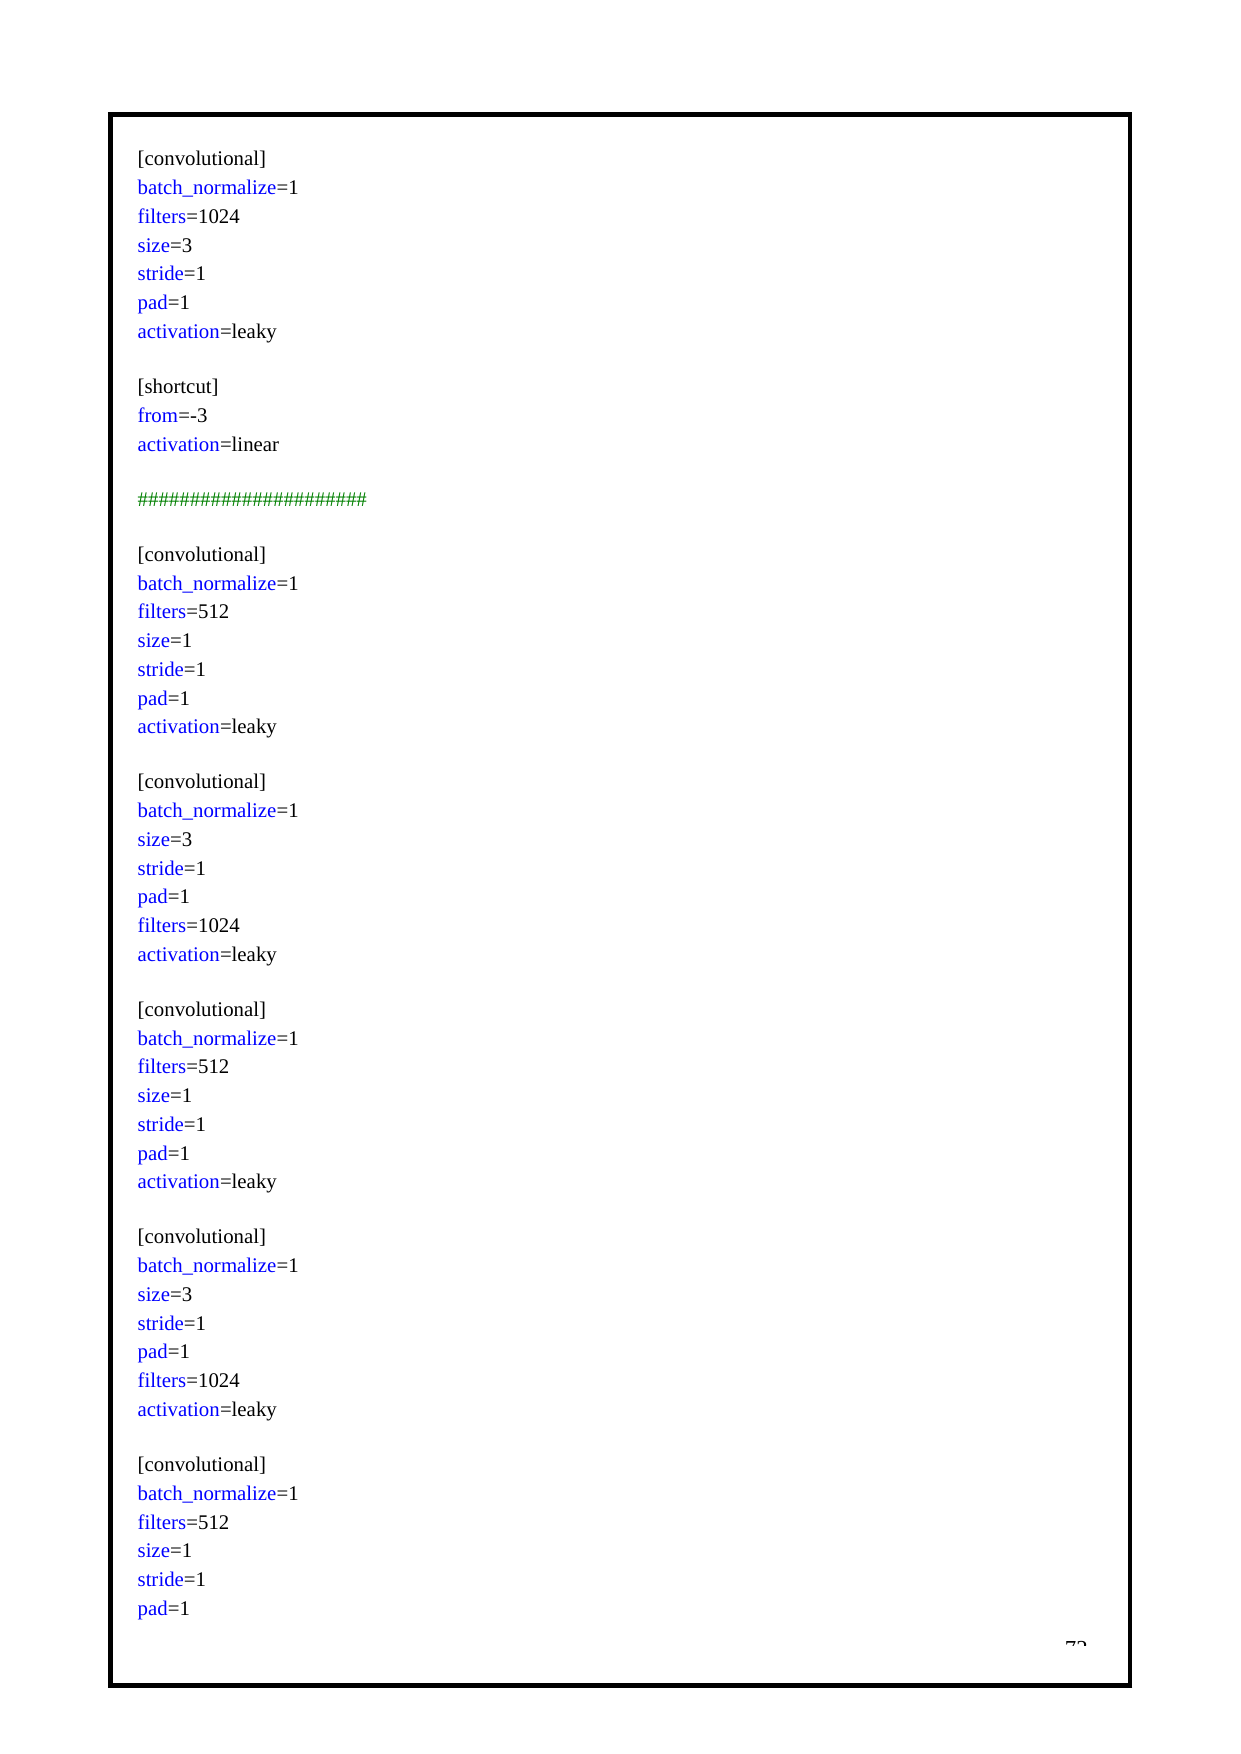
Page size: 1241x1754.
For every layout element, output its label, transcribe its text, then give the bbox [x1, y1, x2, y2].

text activation=leaky [137, 314, 1103, 343]
text activation=leaky [137, 937, 1103, 966]
text filters=512 [137, 1505, 1103, 1534]
text [convolutional] [137, 142, 1103, 170]
text filters=1024 [137, 1363, 1103, 1392]
text [convolutional] [137, 764, 1103, 793]
text size=3 [137, 822, 1103, 851]
text activation=leaky [137, 709, 1103, 738]
text filters=512 [137, 594, 1103, 623]
text [shortcut] [137, 369, 1103, 398]
text stride=1 [137, 652, 1103, 681]
text stride=1 [137, 1306, 1103, 1335]
text pad=1 [137, 1591, 1103, 1620]
text size=3 [137, 1277, 1103, 1306]
text pad=1 [137, 681, 1103, 709]
text size=1 [137, 1078, 1103, 1107]
text size=3 [137, 228, 1103, 257]
text ###################### [137, 482, 1103, 511]
text pad=1 [137, 1335, 1103, 1363]
text size=1 [137, 1534, 1103, 1562]
text batch_normalize=1 [137, 793, 1103, 822]
text batch_normalize=1 [137, 1476, 1103, 1505]
text batch_normalize=1 [137, 566, 1103, 594]
text batch_normalize=1 [137, 1021, 1103, 1050]
text filters=1024 [137, 199, 1103, 228]
text activation=leaky [137, 1392, 1103, 1421]
text stride=1 [137, 1562, 1103, 1591]
text stride=1 [137, 1107, 1103, 1136]
text filters=1024 [137, 908, 1103, 937]
text batch_normalize=1 [137, 1248, 1103, 1277]
text pad=1 [137, 879, 1103, 908]
text pad=1 [137, 285, 1103, 314]
text pad=1 [137, 1136, 1103, 1165]
text stride=1 [137, 851, 1103, 879]
text filters=512 [137, 1050, 1103, 1078]
text [convolutional] [137, 537, 1103, 566]
text from=-3 [137, 398, 1103, 427]
text activation=leaky [137, 1165, 1103, 1193]
text [convolutional] [137, 1447, 1103, 1476]
text batch_normalize=1 [137, 170, 1103, 199]
text [convolutional] [137, 1220, 1103, 1248]
text stride=1 [137, 257, 1103, 285]
text size=1 [137, 623, 1103, 652]
text [convolutional] [137, 992, 1103, 1021]
text activation=linear [137, 427, 1103, 456]
